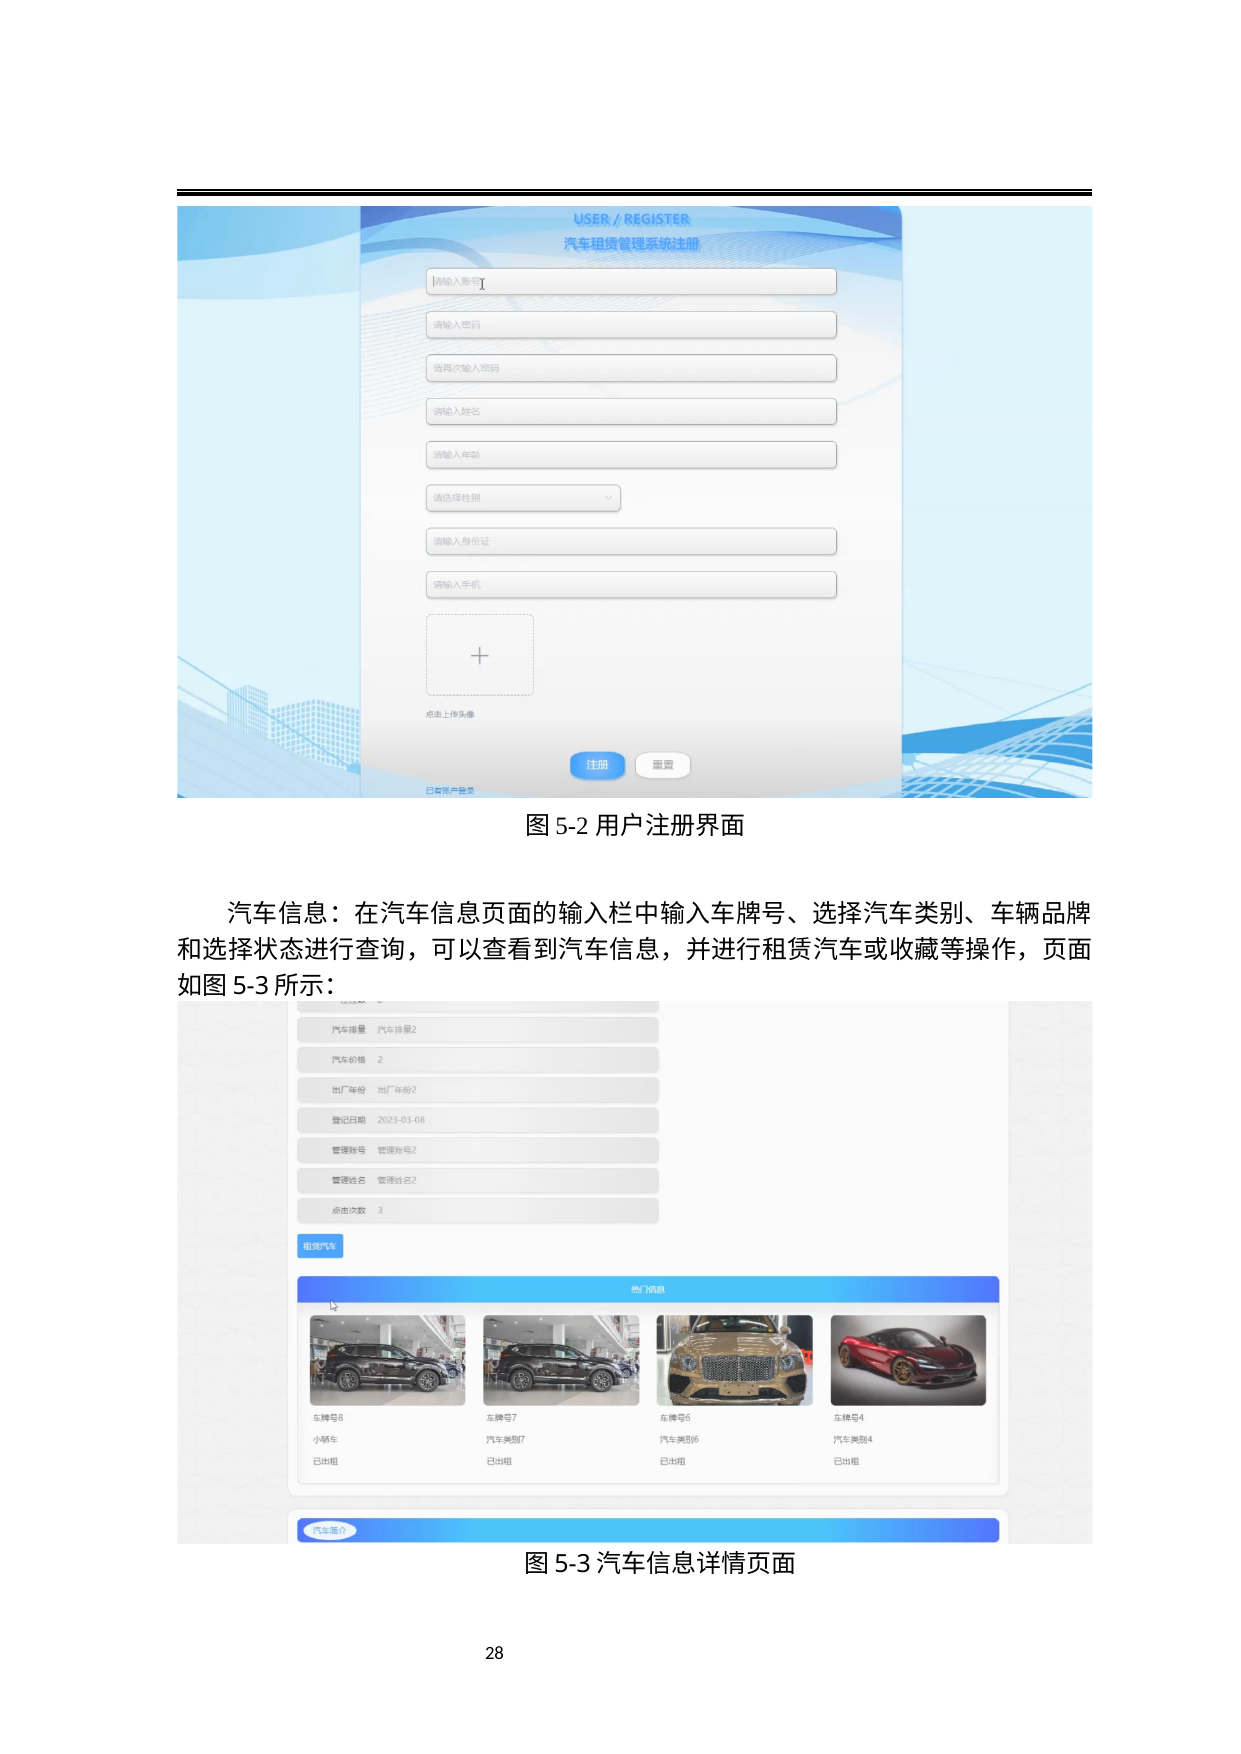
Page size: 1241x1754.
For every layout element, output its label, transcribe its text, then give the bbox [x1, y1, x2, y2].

text 图5-3汽车信息详情页面 [177, 1544, 1092, 1580]
picture [177, 1001, 1093, 1544]
text 图5-2 用户注册界面 [177, 805, 1092, 841]
text 汽车信息：在汽车信息页面的输入栏中输入车牌号、选择汽车类别、车辆品牌和选择状态进行查询，可以查看到汽车信息，并进行租赁汽车或收藏等操作，页面如图5-3所示： [177, 893, 1092, 1001]
picture [177, 206, 1093, 798]
